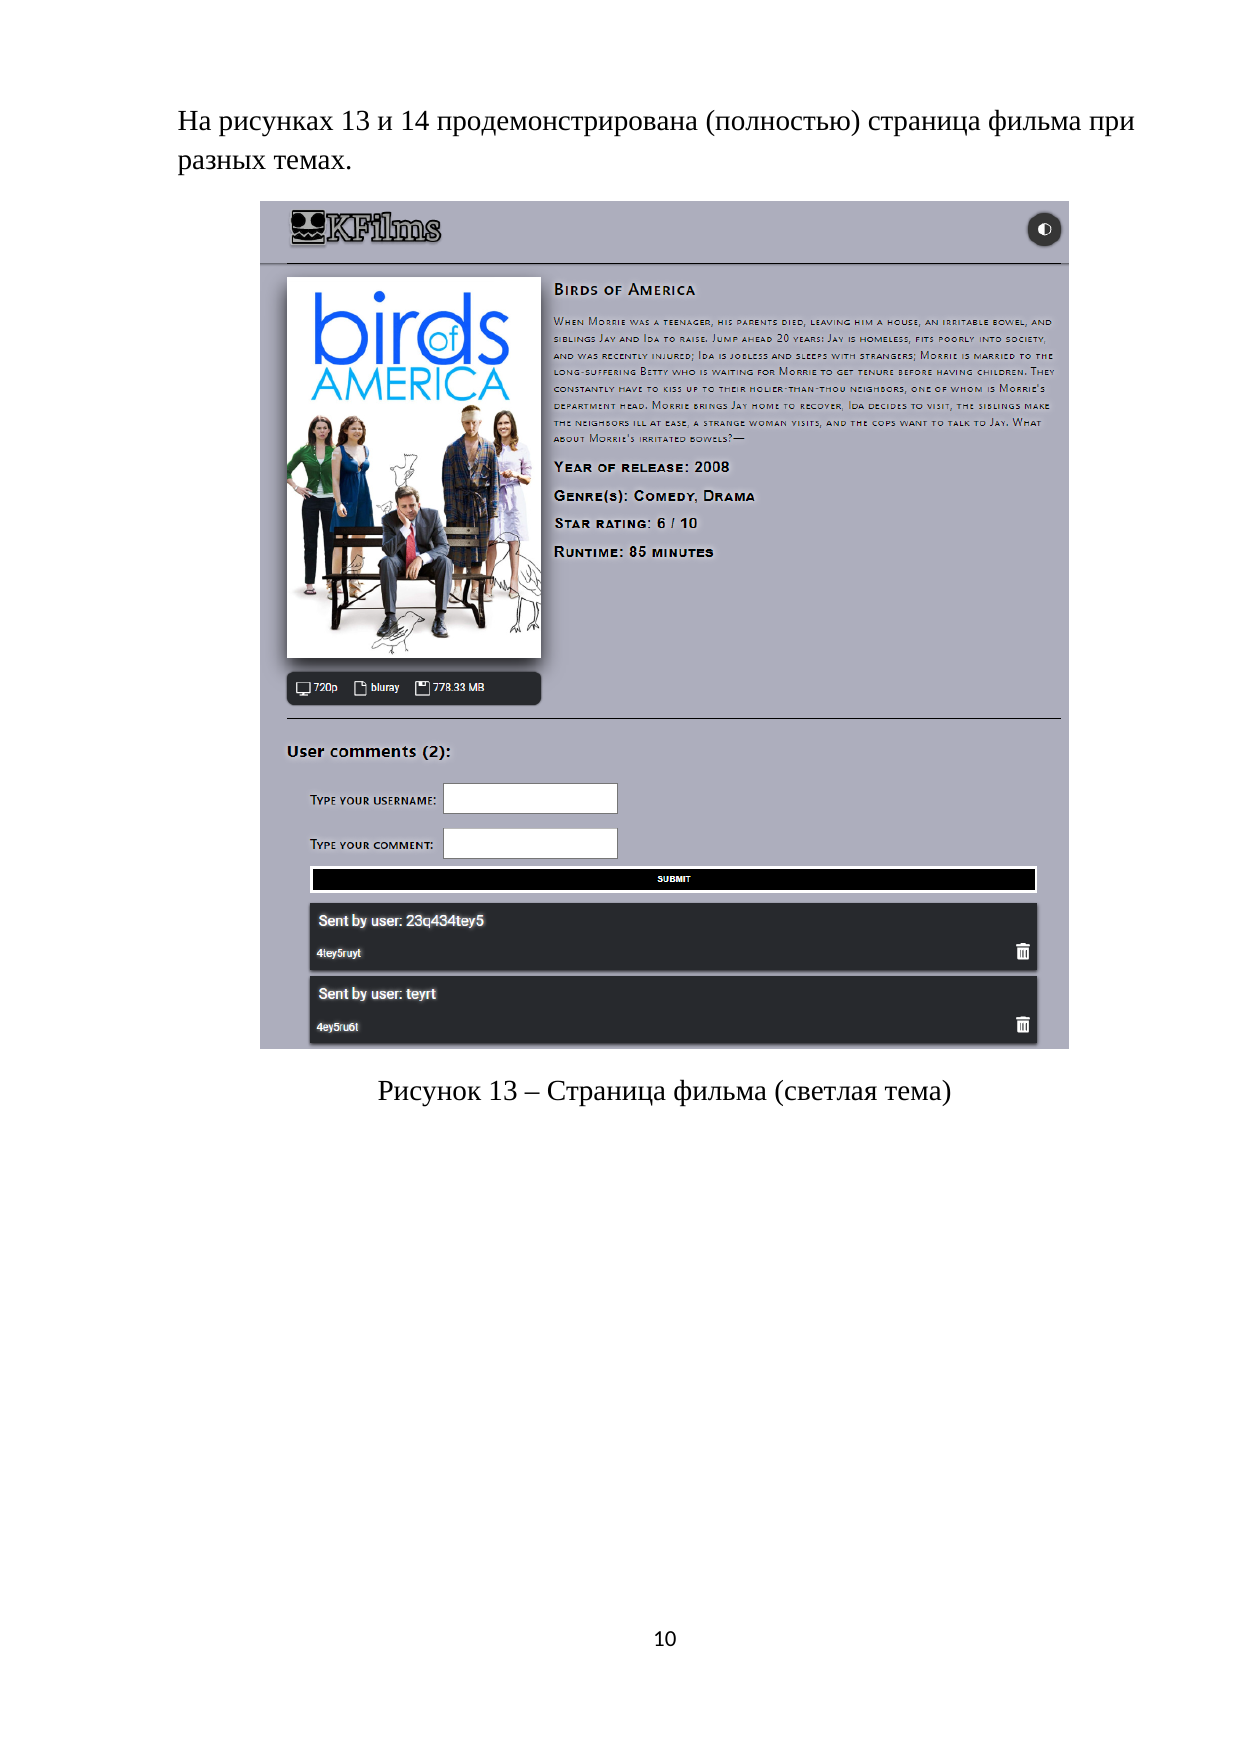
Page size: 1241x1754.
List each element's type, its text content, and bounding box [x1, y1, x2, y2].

picture [260, 201, 1069, 1049]
text Рисунок 13 – Страница фильма (светлая тема) [177, 1073, 1152, 1107]
text На рисунках 13 и 14 продемонстрирована (полностью) страница фильма при разных темах. [177, 103, 1152, 176]
